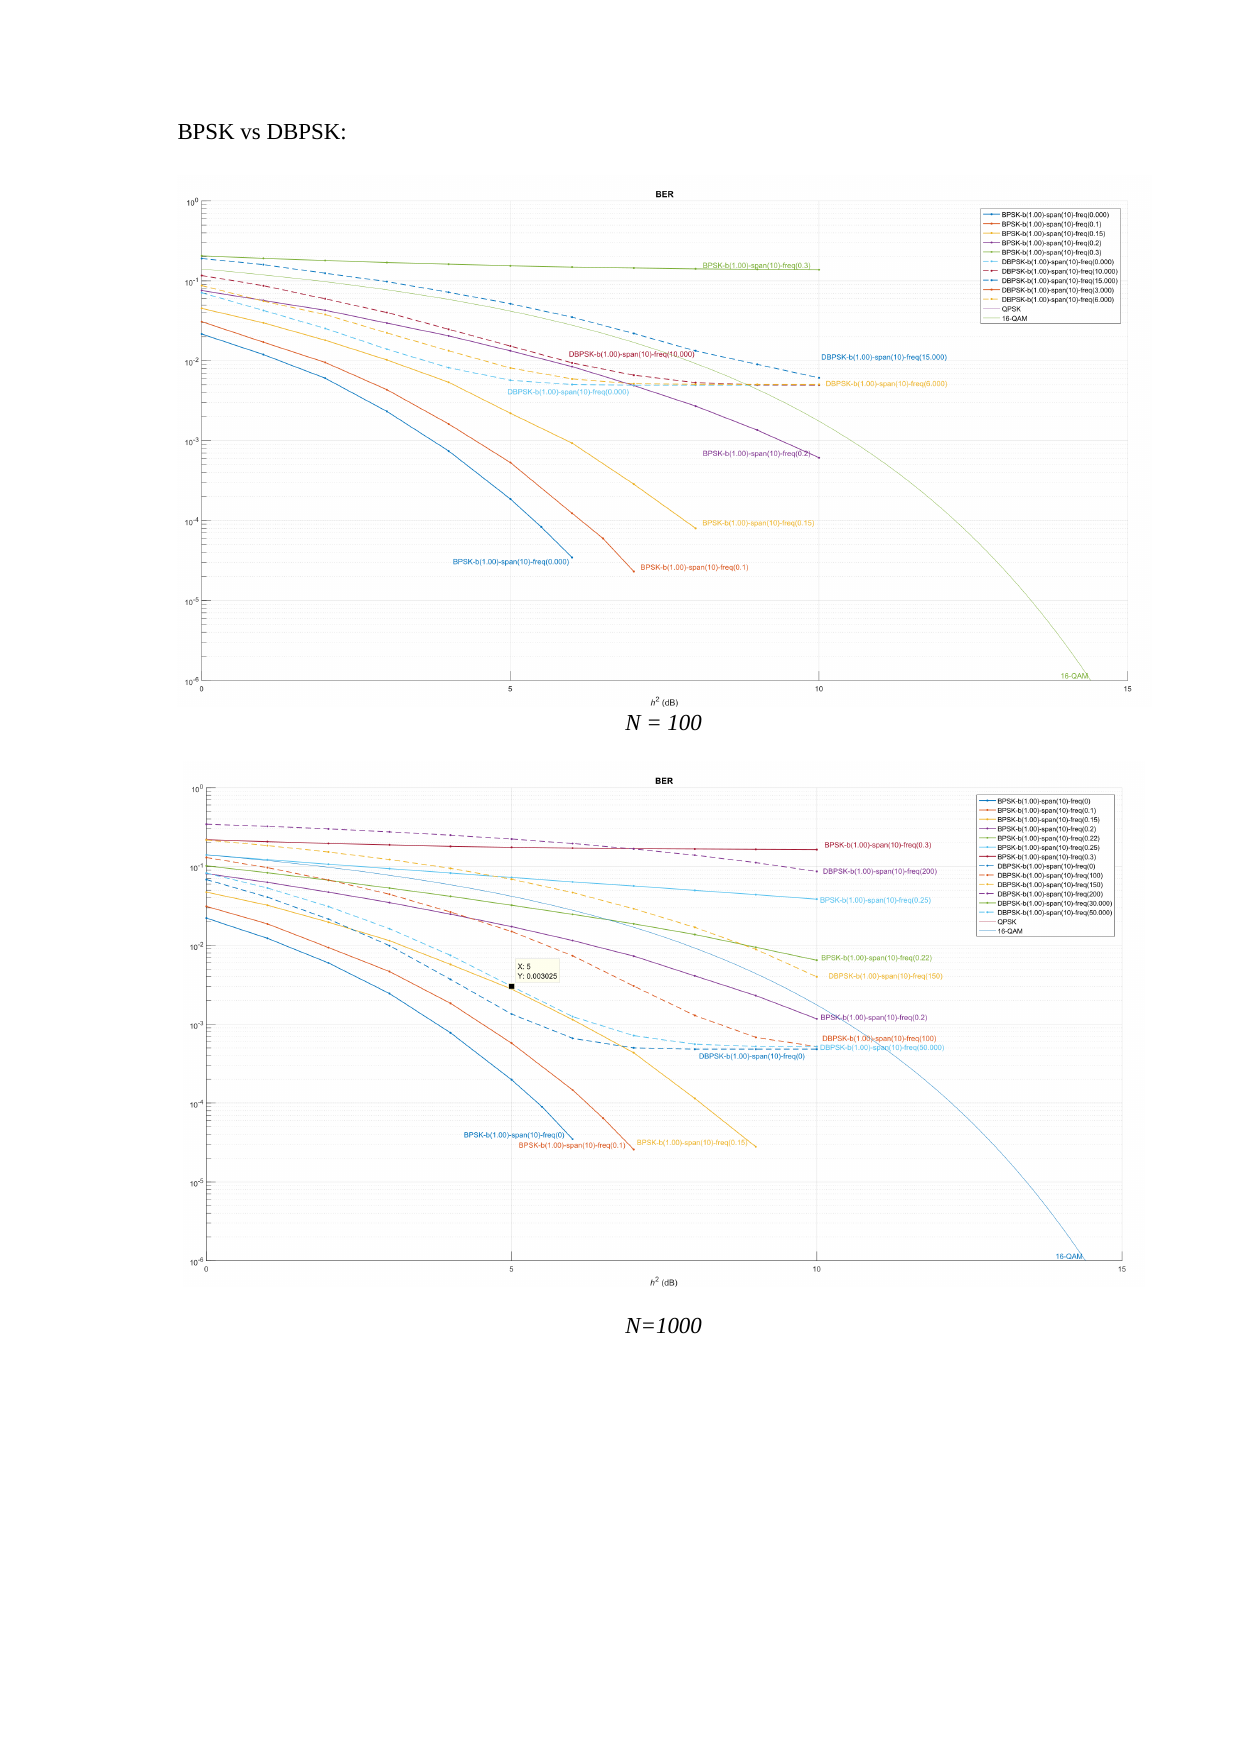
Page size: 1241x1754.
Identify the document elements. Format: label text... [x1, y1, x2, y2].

text BPSK vs DBPSK: [177, 118, 1152, 144]
picture [177, 175, 1152, 707]
text N = 100 [177, 709, 1152, 735]
text N=1000 [177, 1313, 1152, 1339]
picture [182, 761, 1146, 1287]
